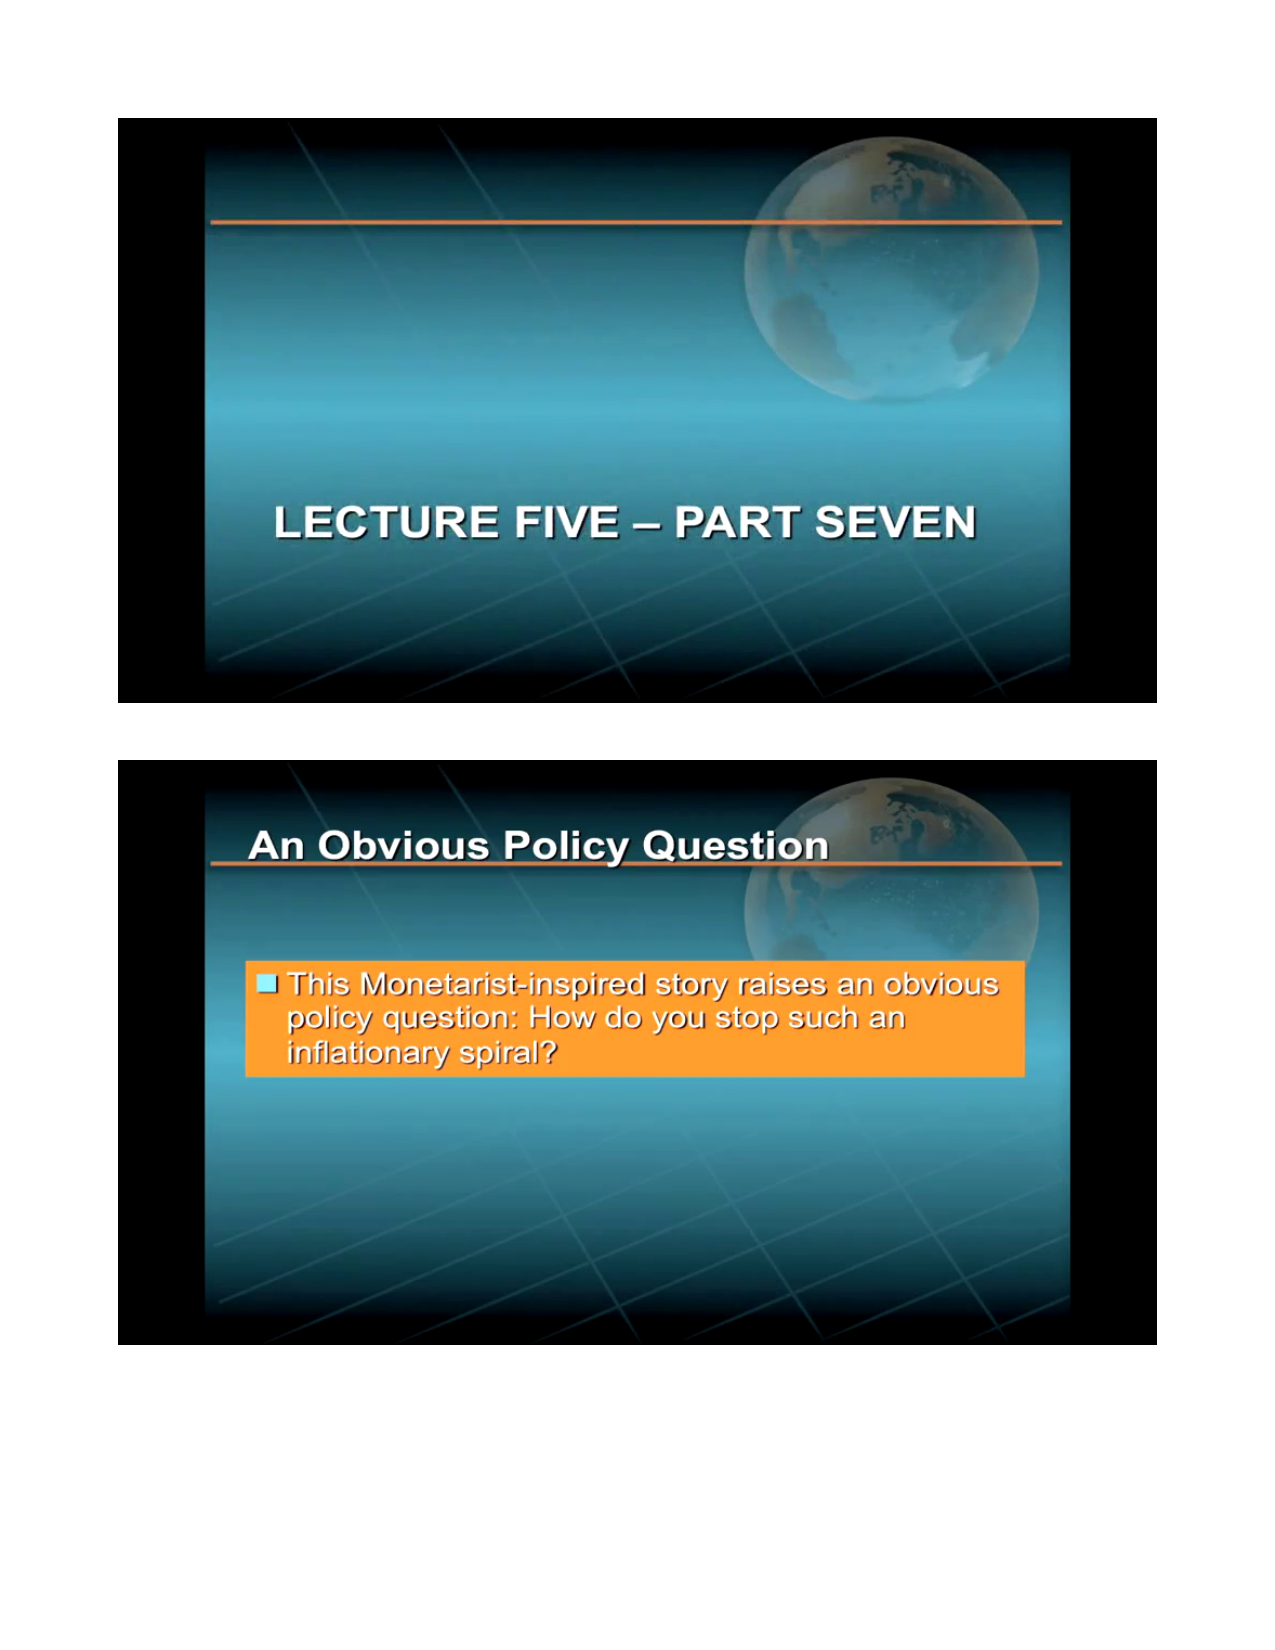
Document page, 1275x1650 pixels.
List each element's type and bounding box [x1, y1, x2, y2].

picture [118, 118, 1157, 703]
picture [118, 760, 1157, 1345]
